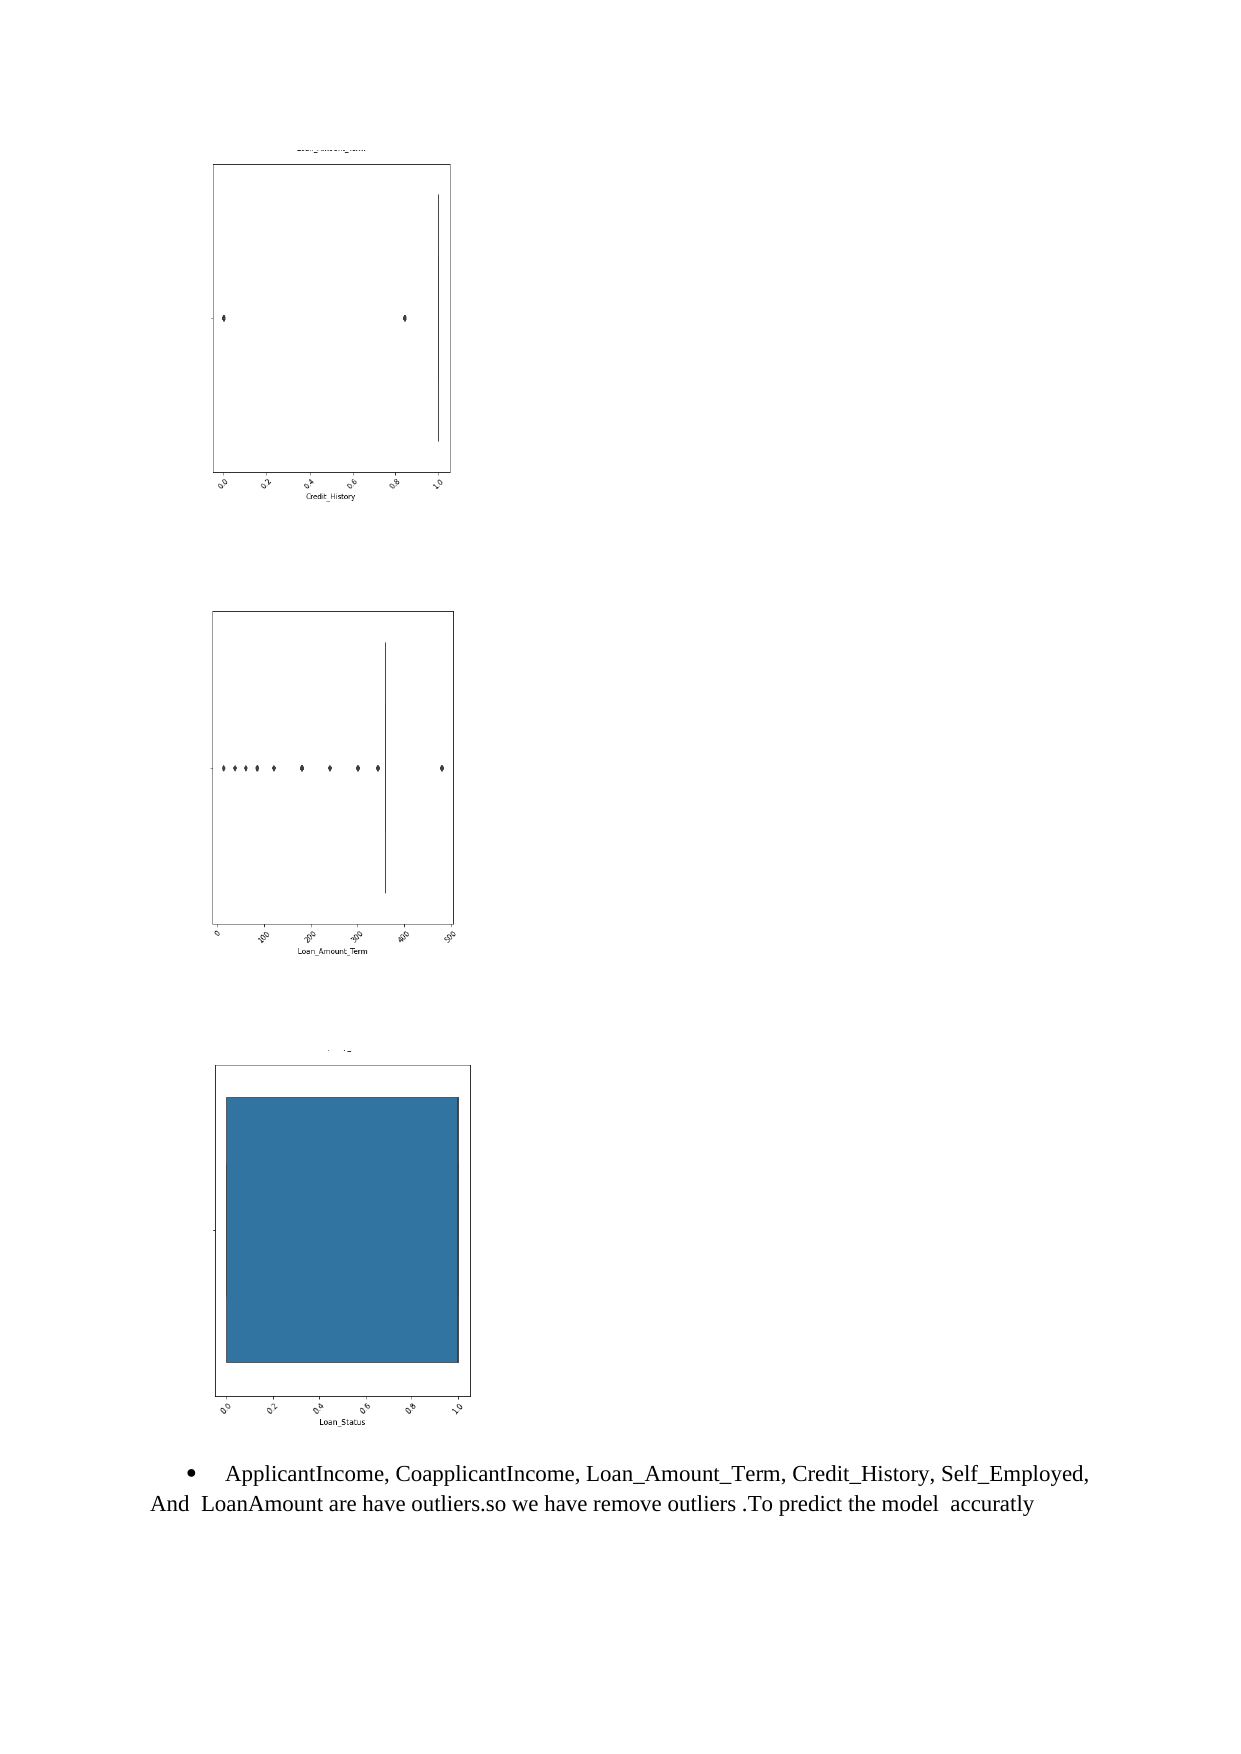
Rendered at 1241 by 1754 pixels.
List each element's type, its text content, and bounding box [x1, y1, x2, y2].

list ApplicantIncome, CoapplicantIncome, Loan_Amount_Term, Credit_History, Self_Employed, [187, 1460, 1090, 1486]
text And LoanAmount are have outliers.so we have remove outliers .To predict the model accuratly [150, 1490, 1090, 1516]
picture [192, 600, 482, 961]
picture [192, 1050, 512, 1441]
picture [192, 150, 474, 511]
